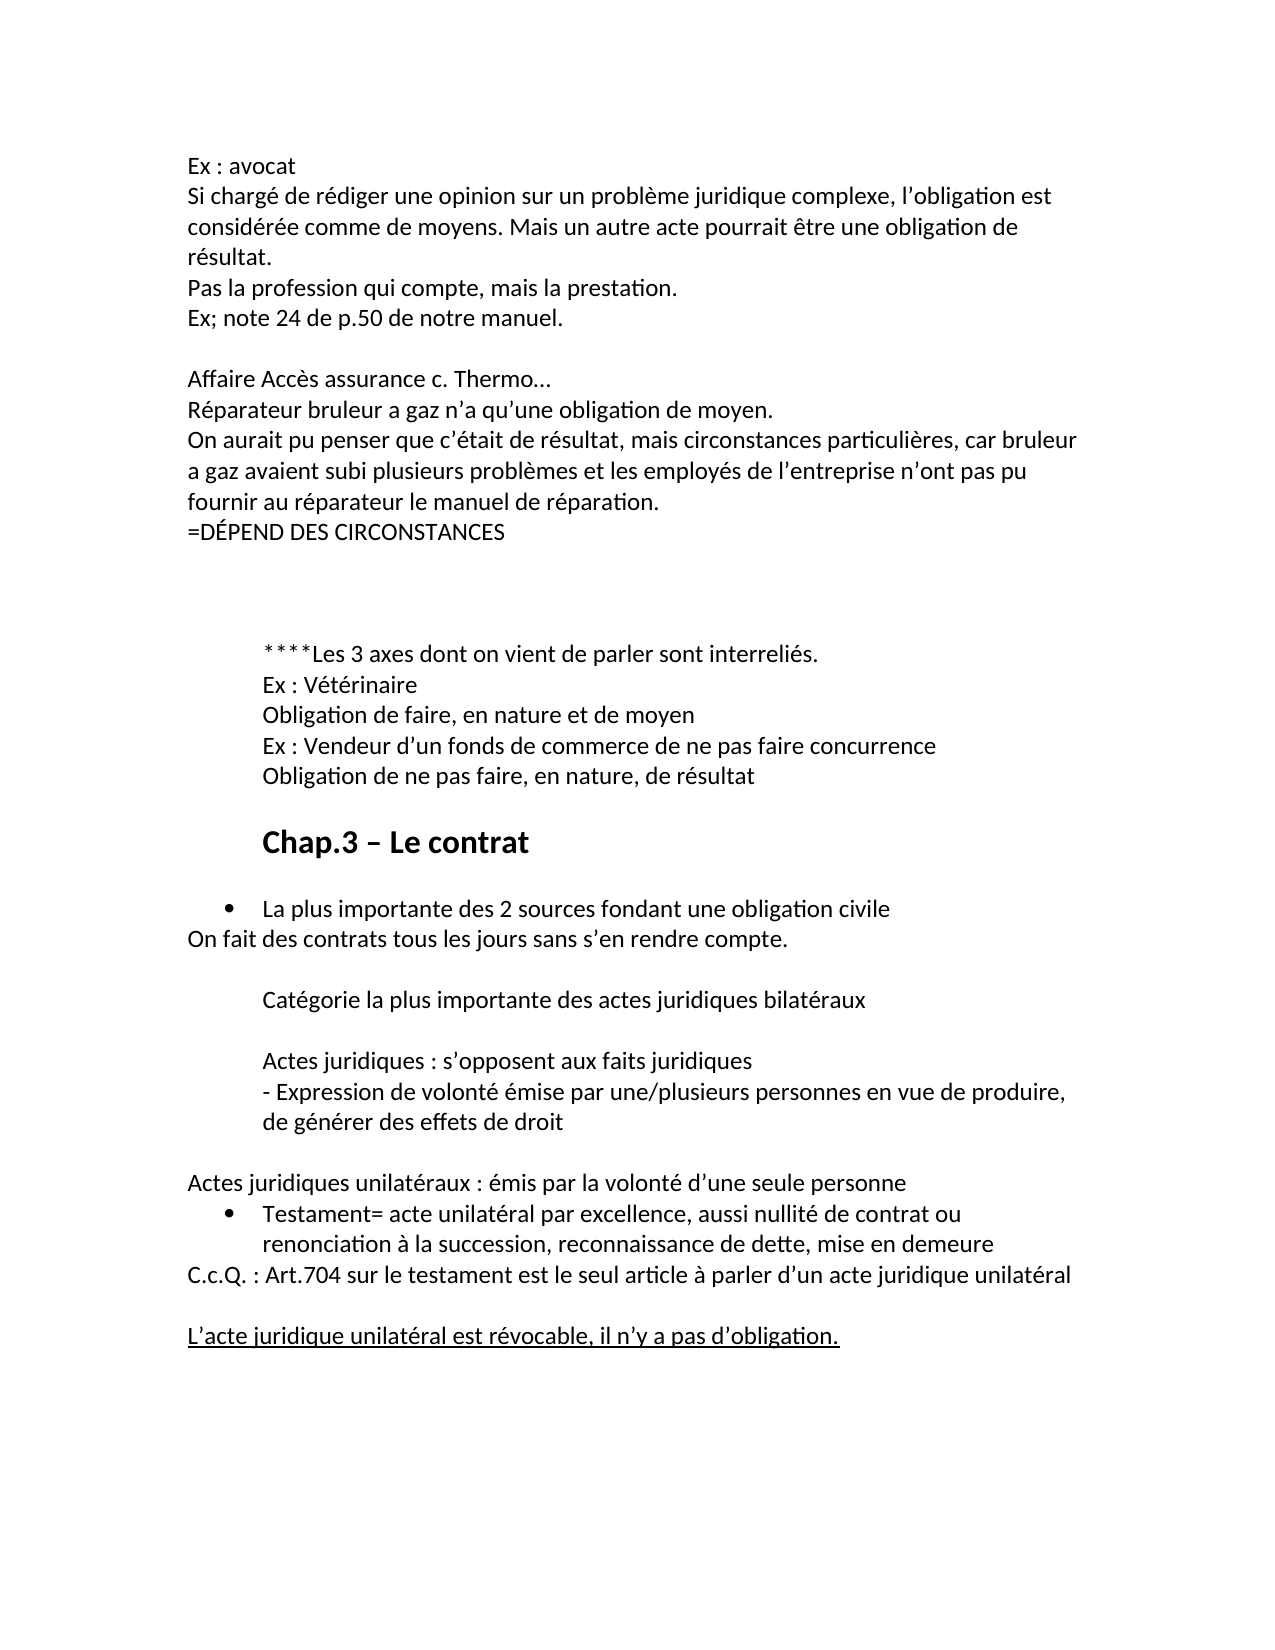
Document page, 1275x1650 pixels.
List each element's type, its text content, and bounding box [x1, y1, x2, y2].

text Pas la profession qui compte, mais la prestation. [187, 272, 1087, 303]
list ****Les 3 axes dont on vient de parler sont interreliés. [262, 638, 1087, 669]
text On aurait pu penser que c’était de résultat, mais circonstances particulières, car bruleur a gaz avaient subi plusieurs problèmes et les employés de l’entreprise n’ont pas pu fournir au réparateur le manuel de réparation. [187, 425, 1087, 516]
list Obligation de ne pas faire, en nature, de résultat [262, 760, 1087, 791]
text C.c.Q. : Art.704 sur le testament est le seul article à parler d’un acte juridique unilatéral [187, 1259, 1087, 1289]
text =DÉPEND DES CIRCONSTANCES [187, 516, 1087, 547]
text Si chargé de rédiger une opinion sur un problème juridique complexe, l’obligation est considérée comme de moyens. Mais un autre acte pourrait être une obligation de résultat. [187, 181, 1087, 272]
text Affaire Accès assurance c. Thermo… [187, 364, 1087, 394]
text Ex : avocat [187, 150, 1087, 181]
list Chap.3 – Le contrat [262, 821, 1087, 862]
list - Expression de volonté émise par une/plusieurs personnes en vue de produire, de générer des effets de droit [262, 1076, 1087, 1137]
list Ex : Vétérinaire [262, 669, 1087, 699]
text Actes juridiques unilatéraux : émis par la volonté d’une seule personne [187, 1167, 1087, 1198]
list Actes juridiques : s’opposent aux faits juridiques [262, 1045, 1087, 1076]
text Réparateur bruleur a gaz n’a qu’une obligation de moyen. [187, 394, 1087, 425]
list Testament= acte unilatéral par excellence, aussi nullité de contrat ou renonciation à la succession, reconnaissance de dette, mise en demeure [225, 1198, 1087, 1259]
list Ex : Vendeur d’un fonds de commerce de ne pas faire concurrence [262, 730, 1087, 760]
list La plus importante des 2 sources fondant une obligation civile [225, 893, 1087, 923]
list Obligation de faire, en nature et de moyen [262, 699, 1087, 730]
text On fait des contrats tous les jours sans s’en rendre compte. [187, 923, 1087, 954]
text L’acte juridique unilatéral est révocable, il n’y a pas d’obligation. [187, 1320, 1087, 1351]
text Ex; note 24 de p.50 de notre manuel. [187, 303, 1087, 333]
list Catégorie la plus importante des actes juridiques bilatéraux [262, 984, 1087, 1015]
